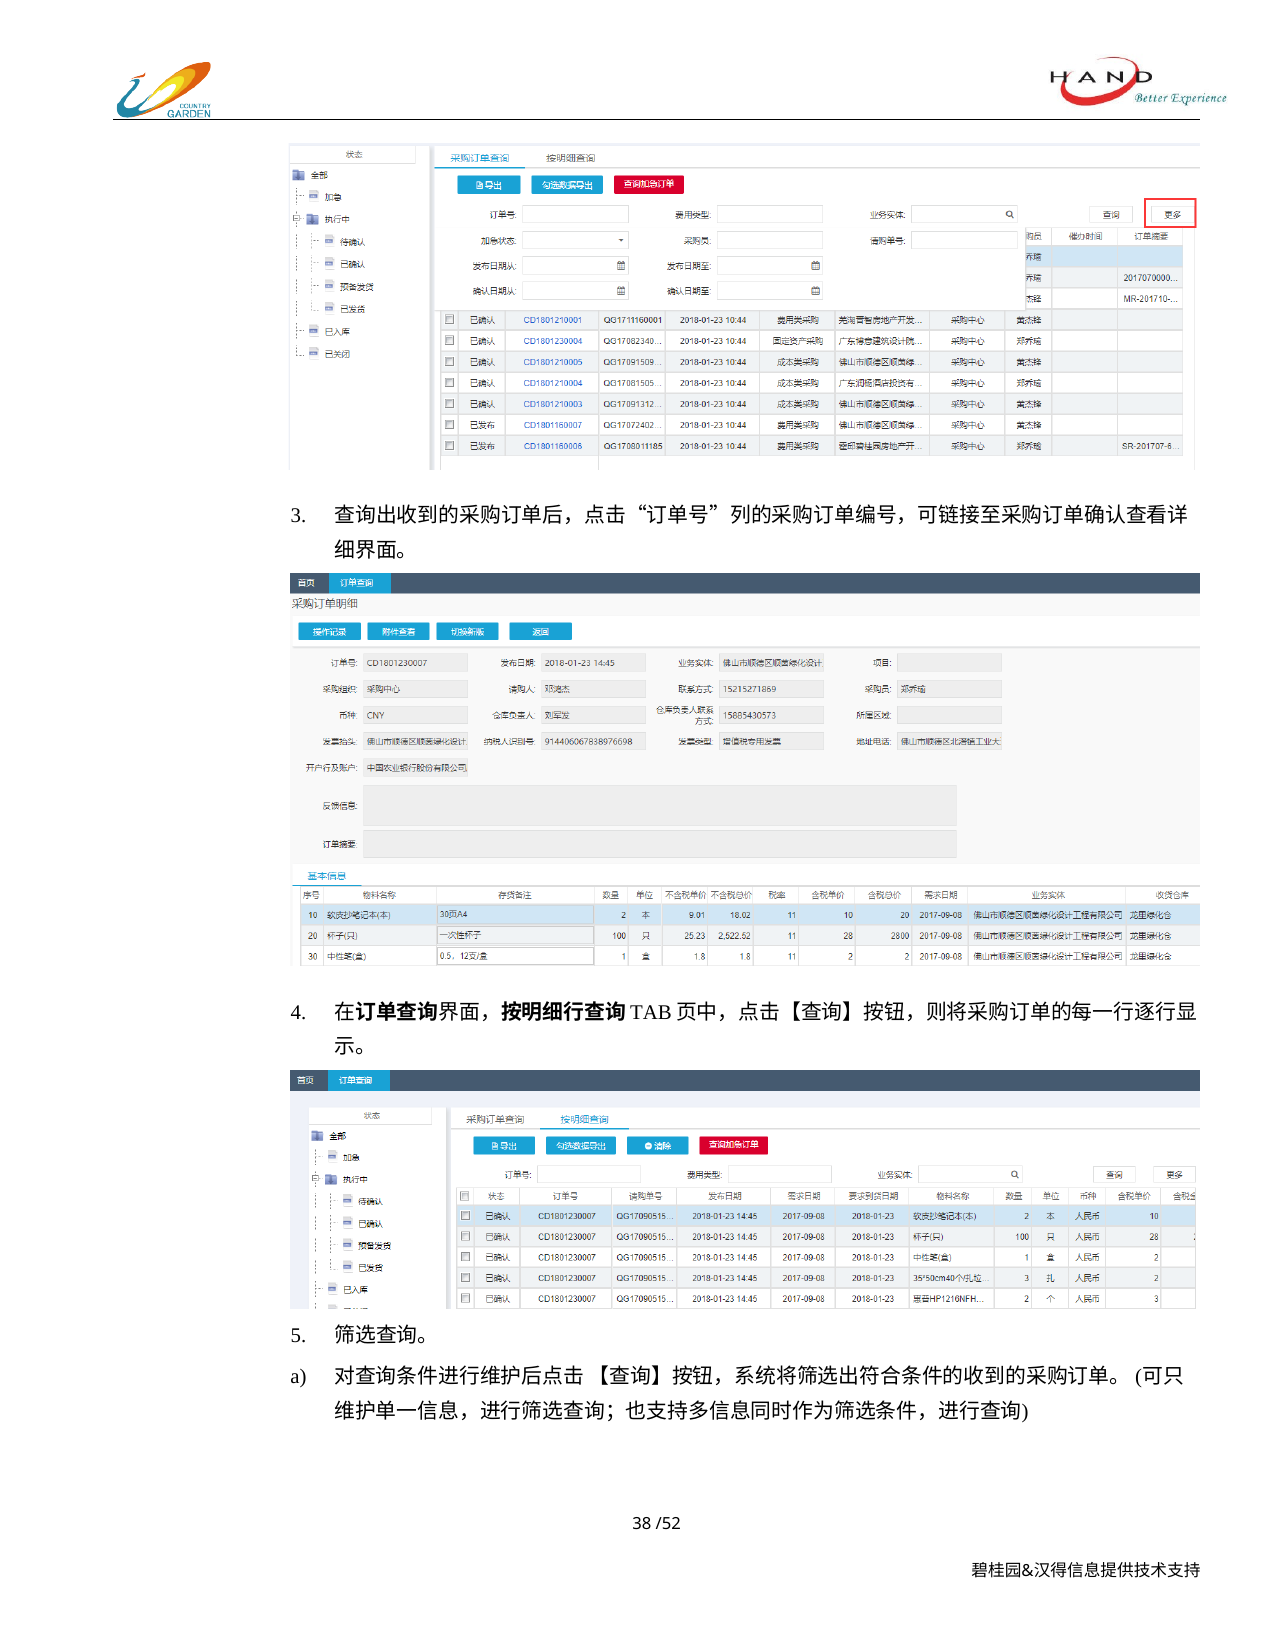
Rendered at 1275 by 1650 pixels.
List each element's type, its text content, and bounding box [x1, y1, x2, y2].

picture [290, 1070, 1200, 1309]
picture [288, 143, 1200, 470]
list 查询出收到的采购订单后，点击“订单号”列的采购订单编号，可链接至采购订单确认查看详细界面。 [290, 498, 1200, 563]
list 在订单查询界面，按明细行查询TAB页中，点击【查询】按钮，则将采购订单的每一行逐行显示。 [290, 995, 1200, 1060]
picture [290, 573, 1200, 966]
picture [1038, 45, 1238, 118]
picture [116, 62, 211, 118]
list 筛选查询。 [290, 1319, 1200, 1349]
list 对查询条件进行维护后点击 【查询】按钮，系统将筛选出符合条件的收到的采购订单。 (可只维护单一信息，进行筛选查询；也支持多信息同时作为筛选条件，进行查询) [290, 1359, 1200, 1424]
